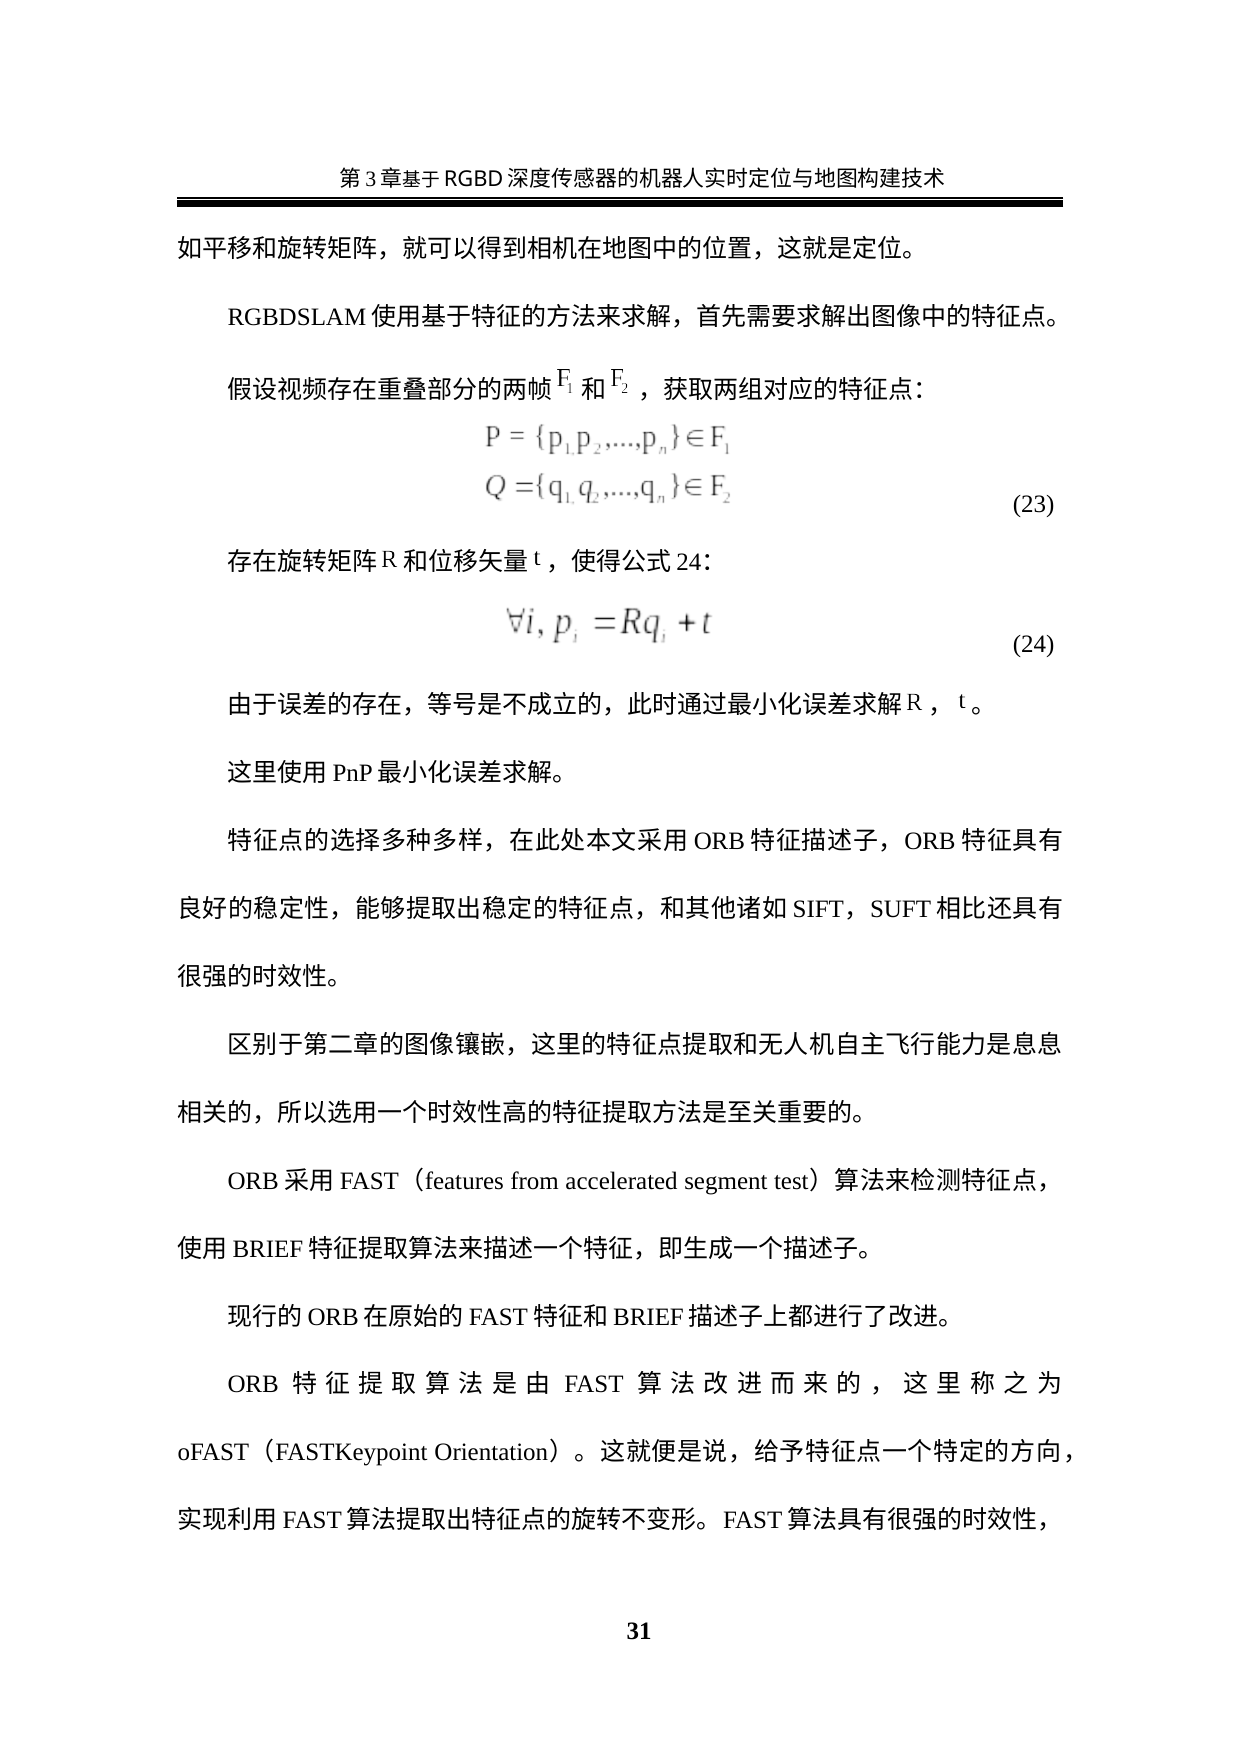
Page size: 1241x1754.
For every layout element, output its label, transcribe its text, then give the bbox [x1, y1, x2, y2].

text 假设视频存在重叠部分的两帧 和 ，获取两组对应的特征点： [177, 349, 1063, 417]
text 现行的ORB在原始的FAST特征和BRIEF描述子上都进行了改进。 [177, 1280, 1063, 1348]
text (23) [177, 417, 1063, 519]
text RGBDSLAM使用基于特征的方法来求解，首先需要求解出图像中的特征点。 [177, 281, 1063, 349]
text 由于误差的存在，等号是不成立的，此时通过最小化误差求解，。 [177, 669, 1063, 737]
text 特征点的选择多种多样，在此处本文采用ORB特征描述子，ORB特征具有良好的稳定性，能够提取出稳定的特征点，和其他诸如SIFT，SUFT相比还具有很强的时效性。 [177, 805, 1063, 1008]
text (24) [177, 594, 1063, 662]
text 区别于第二章的图像镶嵌，这里的特征点提取和无人机自主飞行能力是息息相关的，所以选用一个时效性高的特征提取方法是至关重要的。 [177, 1008, 1063, 1144]
text ORB采用FAST（features from accelerated segment test）算法来检测特征点，使用BRIEF特征提取算法来描述一个特征，即生成一个描述子。 [177, 1144, 1063, 1280]
text 这里使用PnP最小化误差求解。 [177, 737, 1063, 805]
text 存在旋转矩阵和位移矢量，使得公式24： [177, 526, 1063, 594]
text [177, 1348, 1063, 1552]
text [177, 213, 1063, 281]
